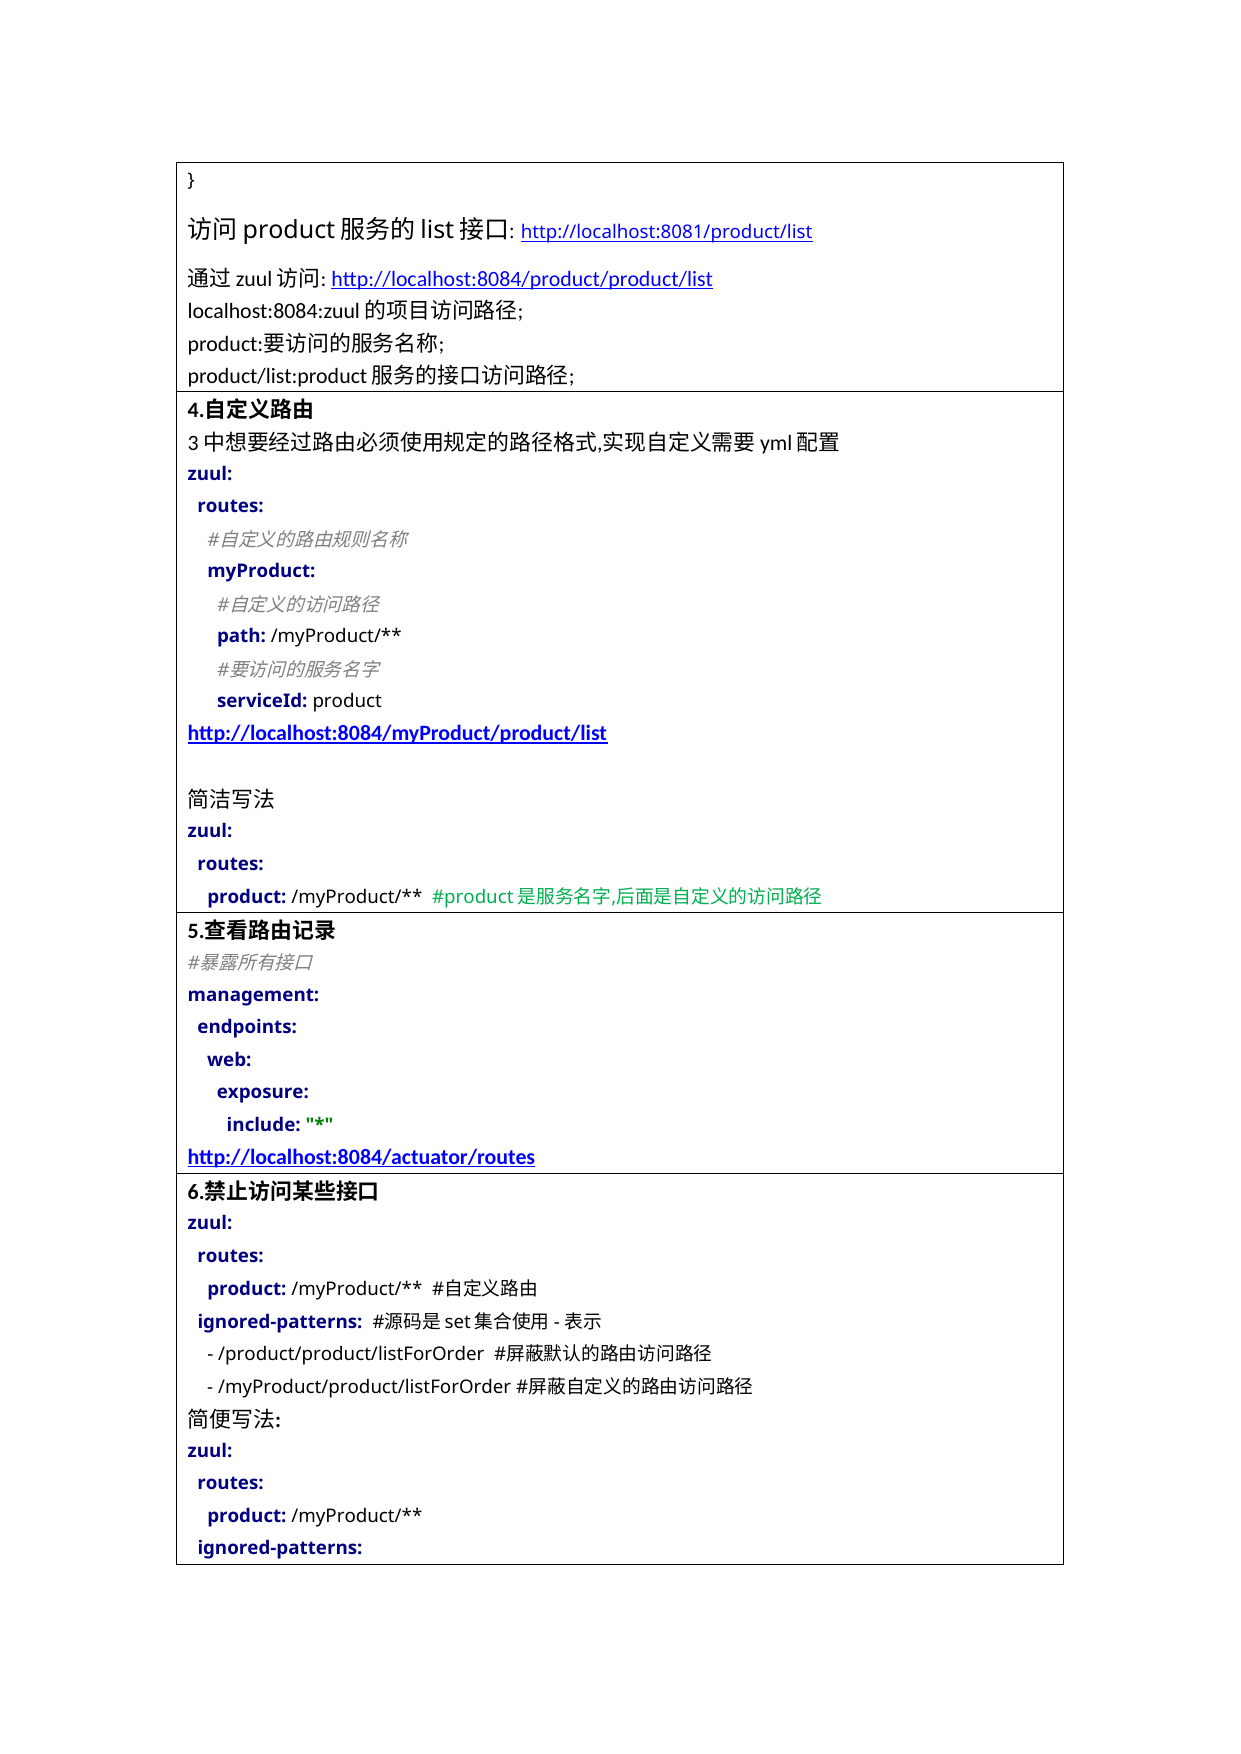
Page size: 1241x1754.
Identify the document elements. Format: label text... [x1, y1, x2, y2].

table_cell 4.自定义路由 3中想要经过路由必须使用规定的路径格式,实现自定义需要yml配置 zuul: routes: #自定义的路由规则名称 myProduct: #自定义的访问路径 path: /myProduct/** #要访问的服务名字 serviceId: product http://localhost:8084/myProduct/product/list 简洁写法 zuul: routes: product: /myProduct/** #product是服务名字,后面是自定义的访问路径 [177, 392, 1063, 912]
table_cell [177, 163, 1063, 391]
table_cell 5.查看路由记录 #暴露所有接口 management: endpoints: web: exposure: include: "*" http://localhost:8084/actuator/routes [177, 913, 1063, 1173]
